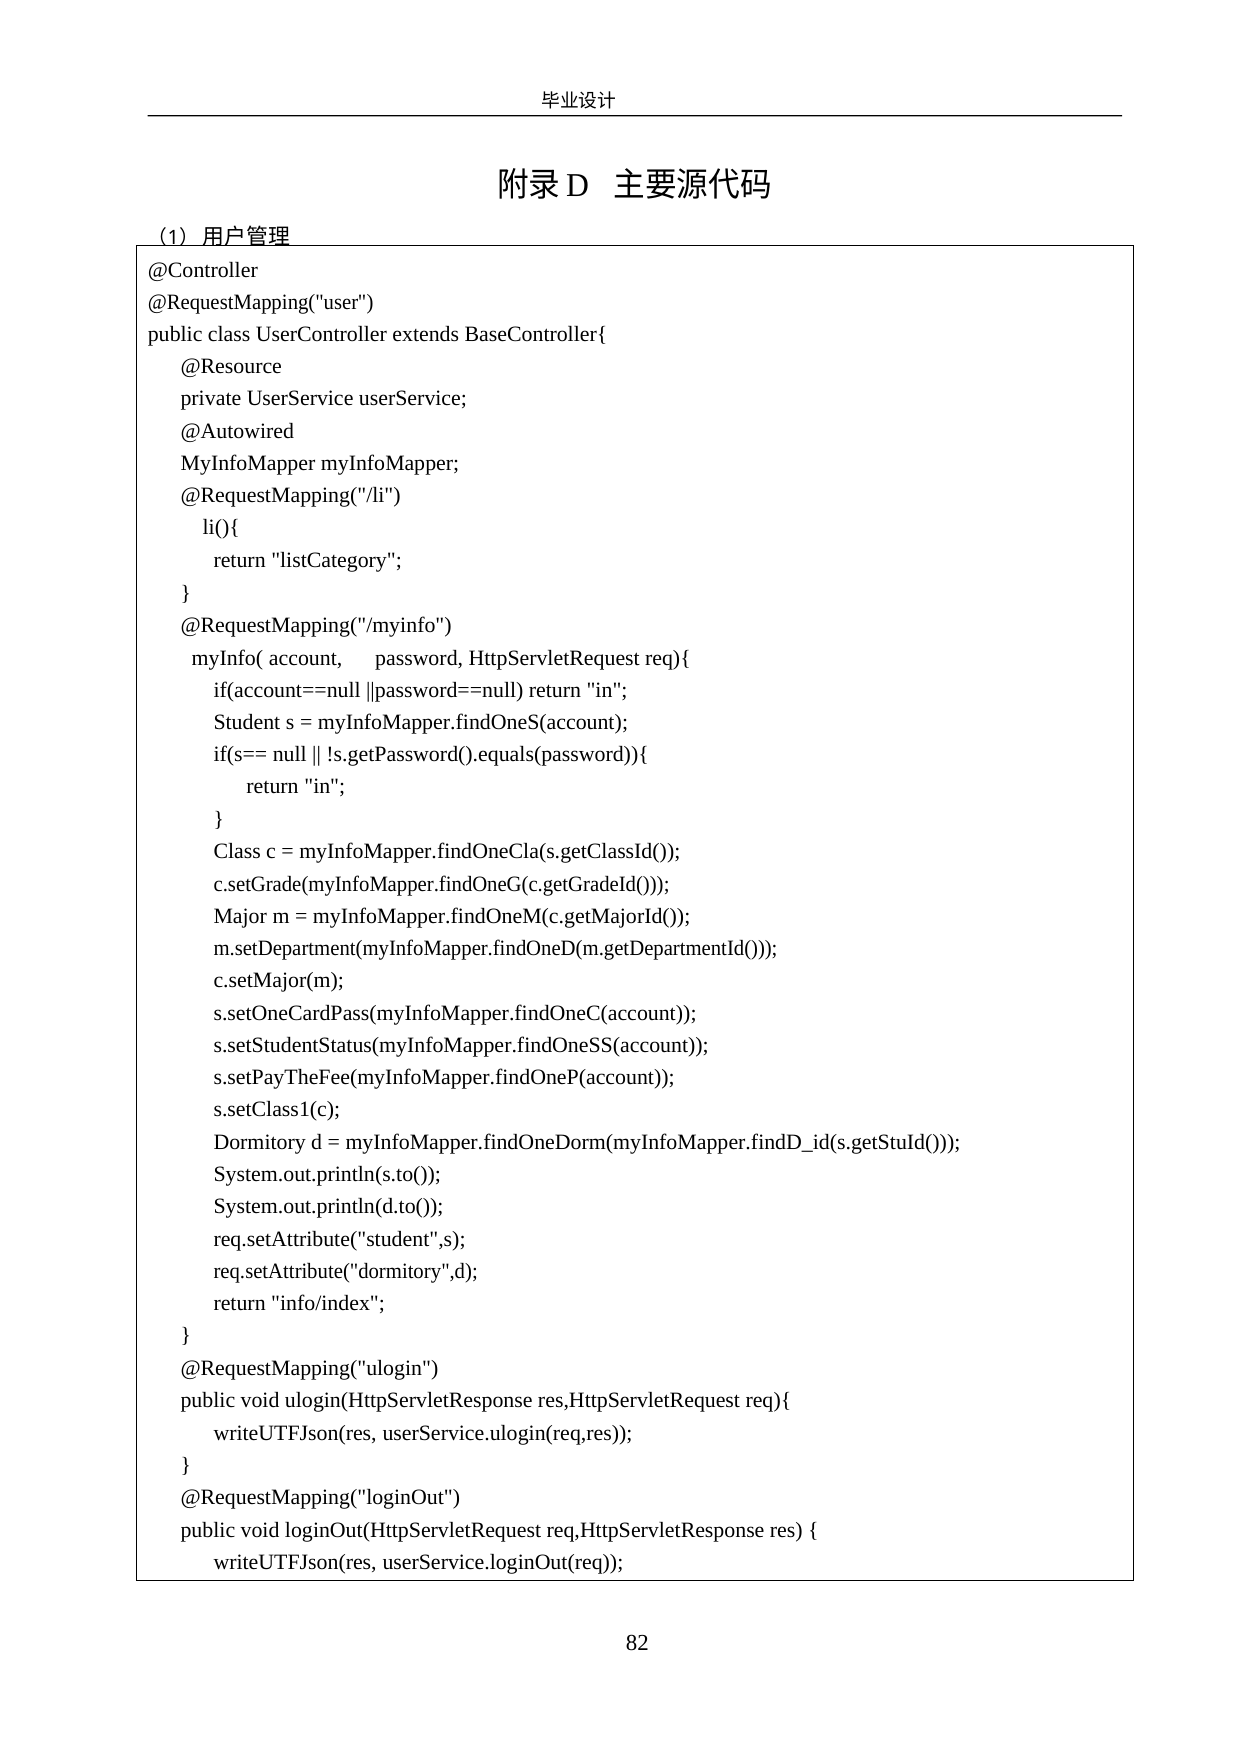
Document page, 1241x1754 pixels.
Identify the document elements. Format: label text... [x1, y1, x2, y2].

text 附录 D 主要源代码 [227, 158, 1042, 206]
text m.setDepartment(myInfoMapper.findOneD(m.getDepartmentId())); c.setMajor(m); s.setOneCardPass(myInfoMapper.findOneC(account)); s.setStudentStatus(myInfoMapper.findOneSS(account)); s.setPayTheFee(myInfoMapper.findOneP(account)); [213, 935, 793, 1089]
text } [213, 806, 1144, 831]
text myInfo( account, password, HttpServletRequest req){ if(account==null ||password==null) return "in"; Student s = myInfoMapper.findOneS(account); [191, 644, 691, 734]
text Class c = myInfoMapper.findOneCla(s.getClassId()); c.setGrade(myInfoMapper.findOneG(c.getGradeId())); Major m = myInfoMapper.findOneM(c.getMajorId()); [213, 838, 699, 928]
text public void loginOut(HttpServletRequest req,HttpServletResponse res) { writeUTFJson(res, userService.loginOut(req)); [180, 1517, 821, 1574]
text } [180, 1452, 1144, 1477]
text @RequestMapping("ulogin") [180, 1355, 1144, 1380]
text if(s== null || !s.getPassword().equals(password)){ return "in"; [213, 741, 651, 799]
text private UserService userService; @Autowired [180, 385, 469, 443]
text public class UserController extends BaseController{ @Resource [148, 321, 609, 378]
list 用户管理@Controller @RequestMapping("user") [148, 219, 386, 314]
text return "listCategory"; [213, 547, 1144, 572]
text } [180, 1322, 1144, 1347]
text @RequestMapping("loginOut") [180, 1484, 1144, 1509]
text public void ulogin(HttpServletResponse res,HttpServletRequest req){ writeUTFJson(res, userService.ulogin(req,res)); [180, 1387, 793, 1445]
text } [180, 579, 1144, 605]
text MyInfoMapper myInfoMapper; @RequestMapping("/li") [180, 450, 461, 507]
text Dormitory d = myInfoMapper.findOneDorm(myInfoMapper.findD_id(s.getStuId())); System.out.println(s.to()); [213, 1129, 962, 1186]
text @RequestMapping("/myinfo") [180, 612, 1144, 637]
text System.out.println(d.to()); req.setAttribute("student",s); req.setAttribute("dormitory",d); return "info/index"; [213, 1193, 528, 1315]
text li(){ [202, 514, 1144, 539]
text s.setClass1(c); [213, 1096, 1144, 1121]
